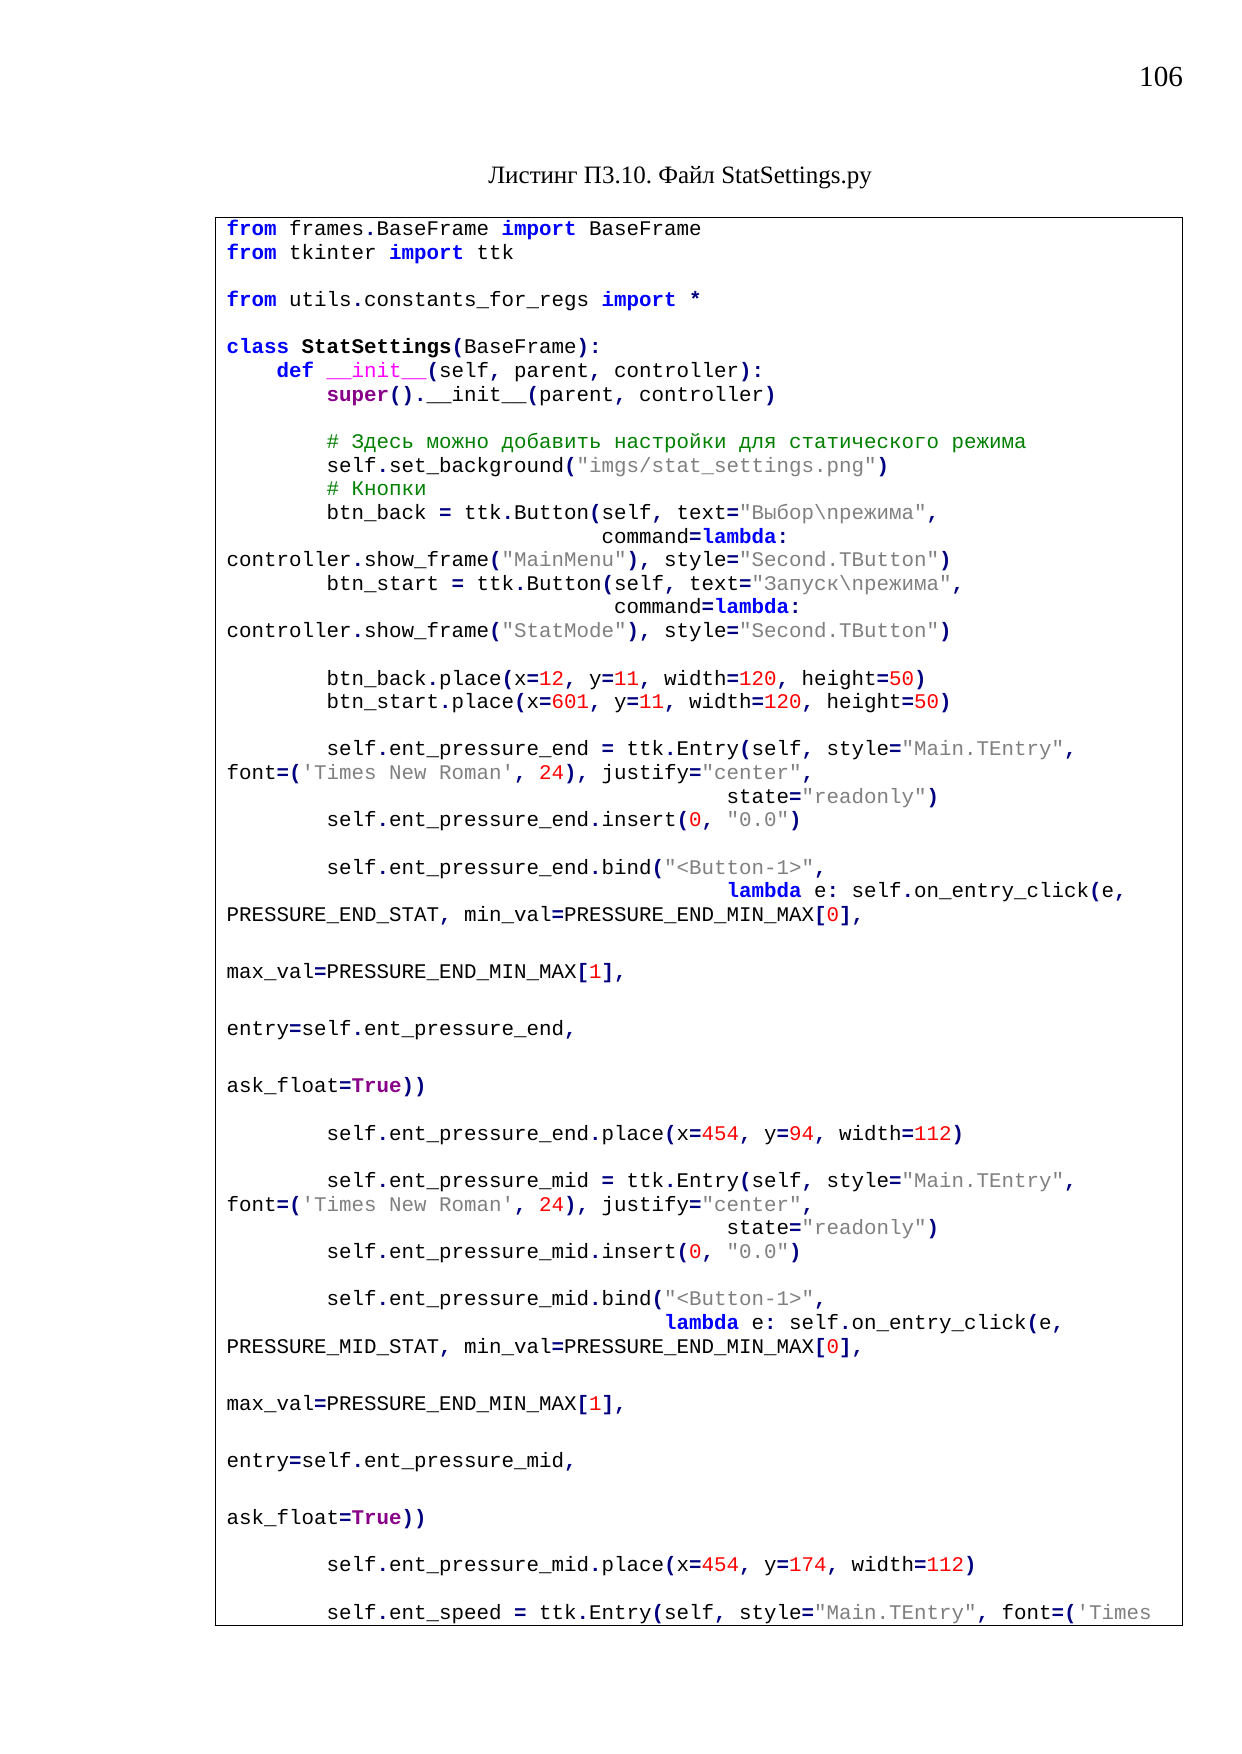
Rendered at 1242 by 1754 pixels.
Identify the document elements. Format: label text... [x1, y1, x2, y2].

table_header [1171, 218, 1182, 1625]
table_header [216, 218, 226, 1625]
text Листинг П3.10. Файл StatSettings.py [177, 160, 1183, 188]
